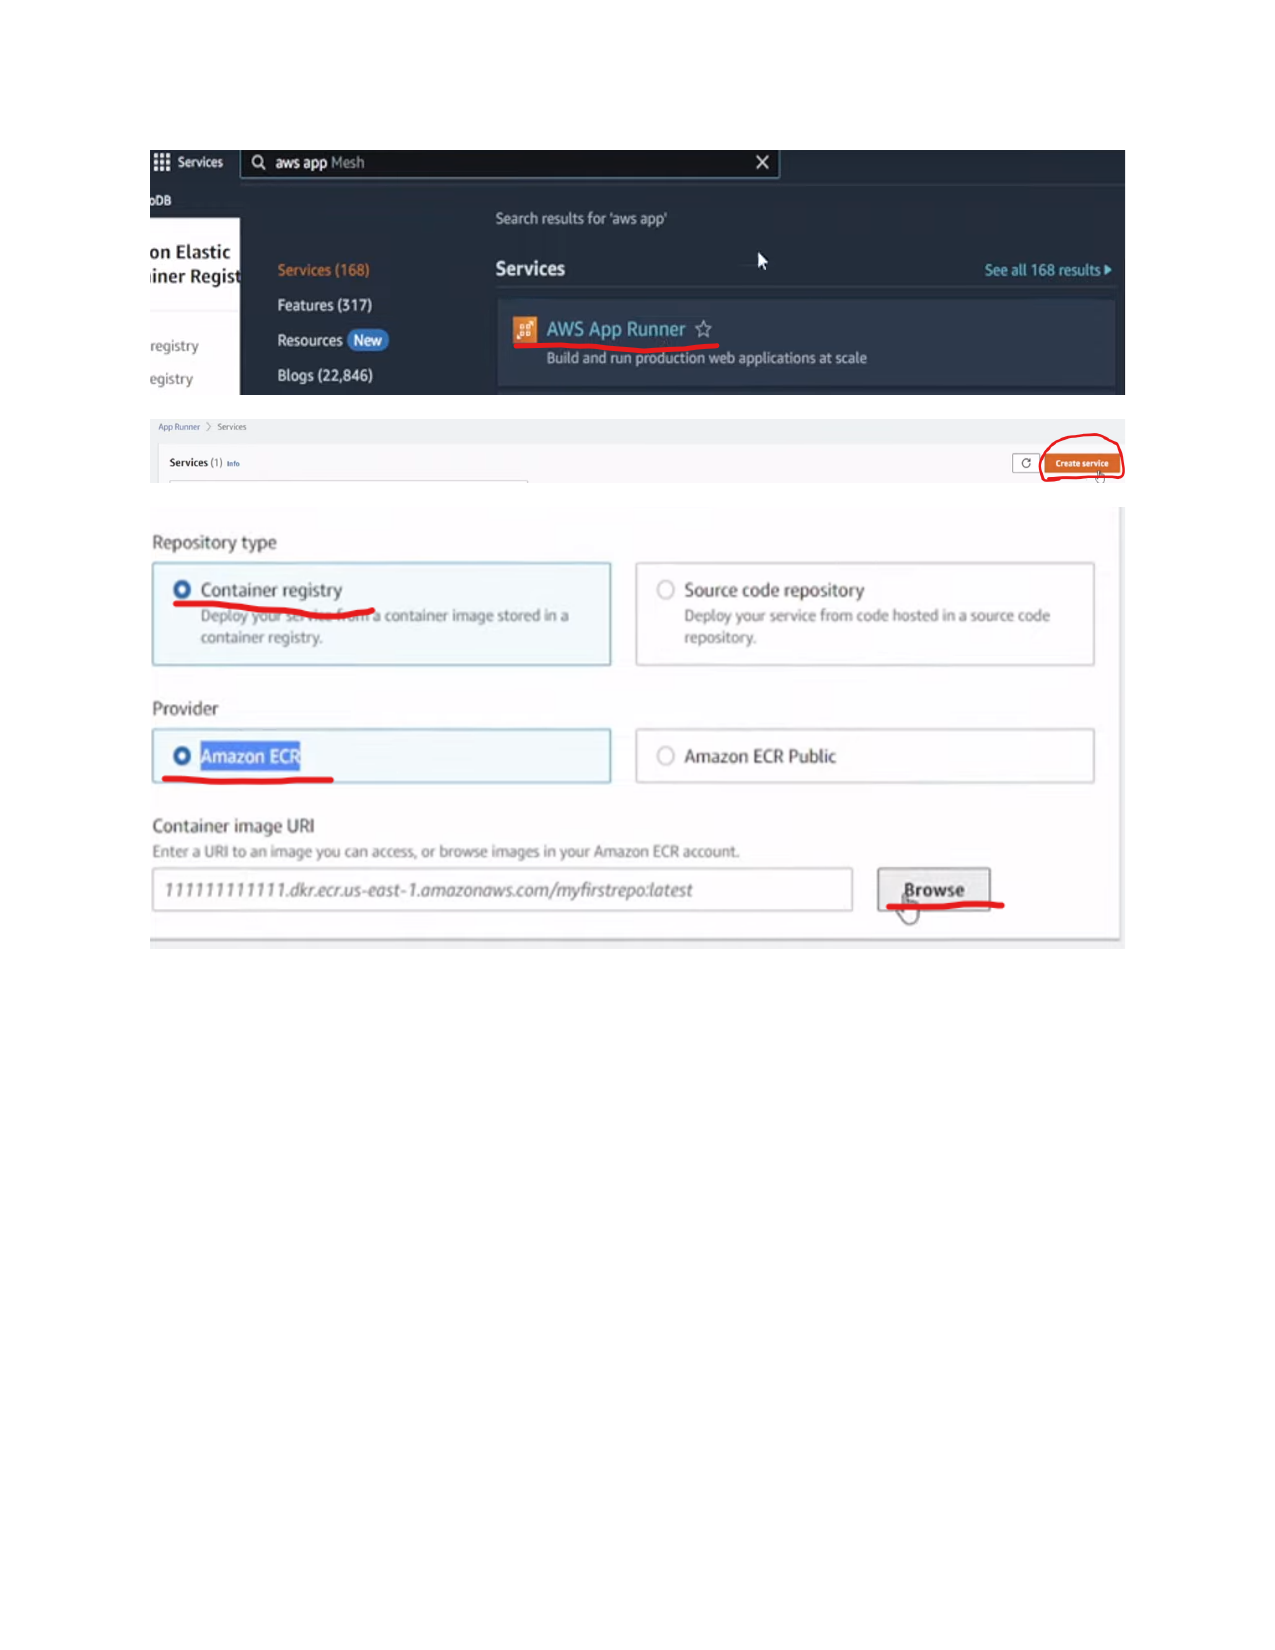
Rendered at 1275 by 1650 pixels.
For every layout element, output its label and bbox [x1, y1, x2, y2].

picture [150, 507, 1125, 949]
picture [150, 419, 1125, 483]
picture [150, 150, 1125, 395]
